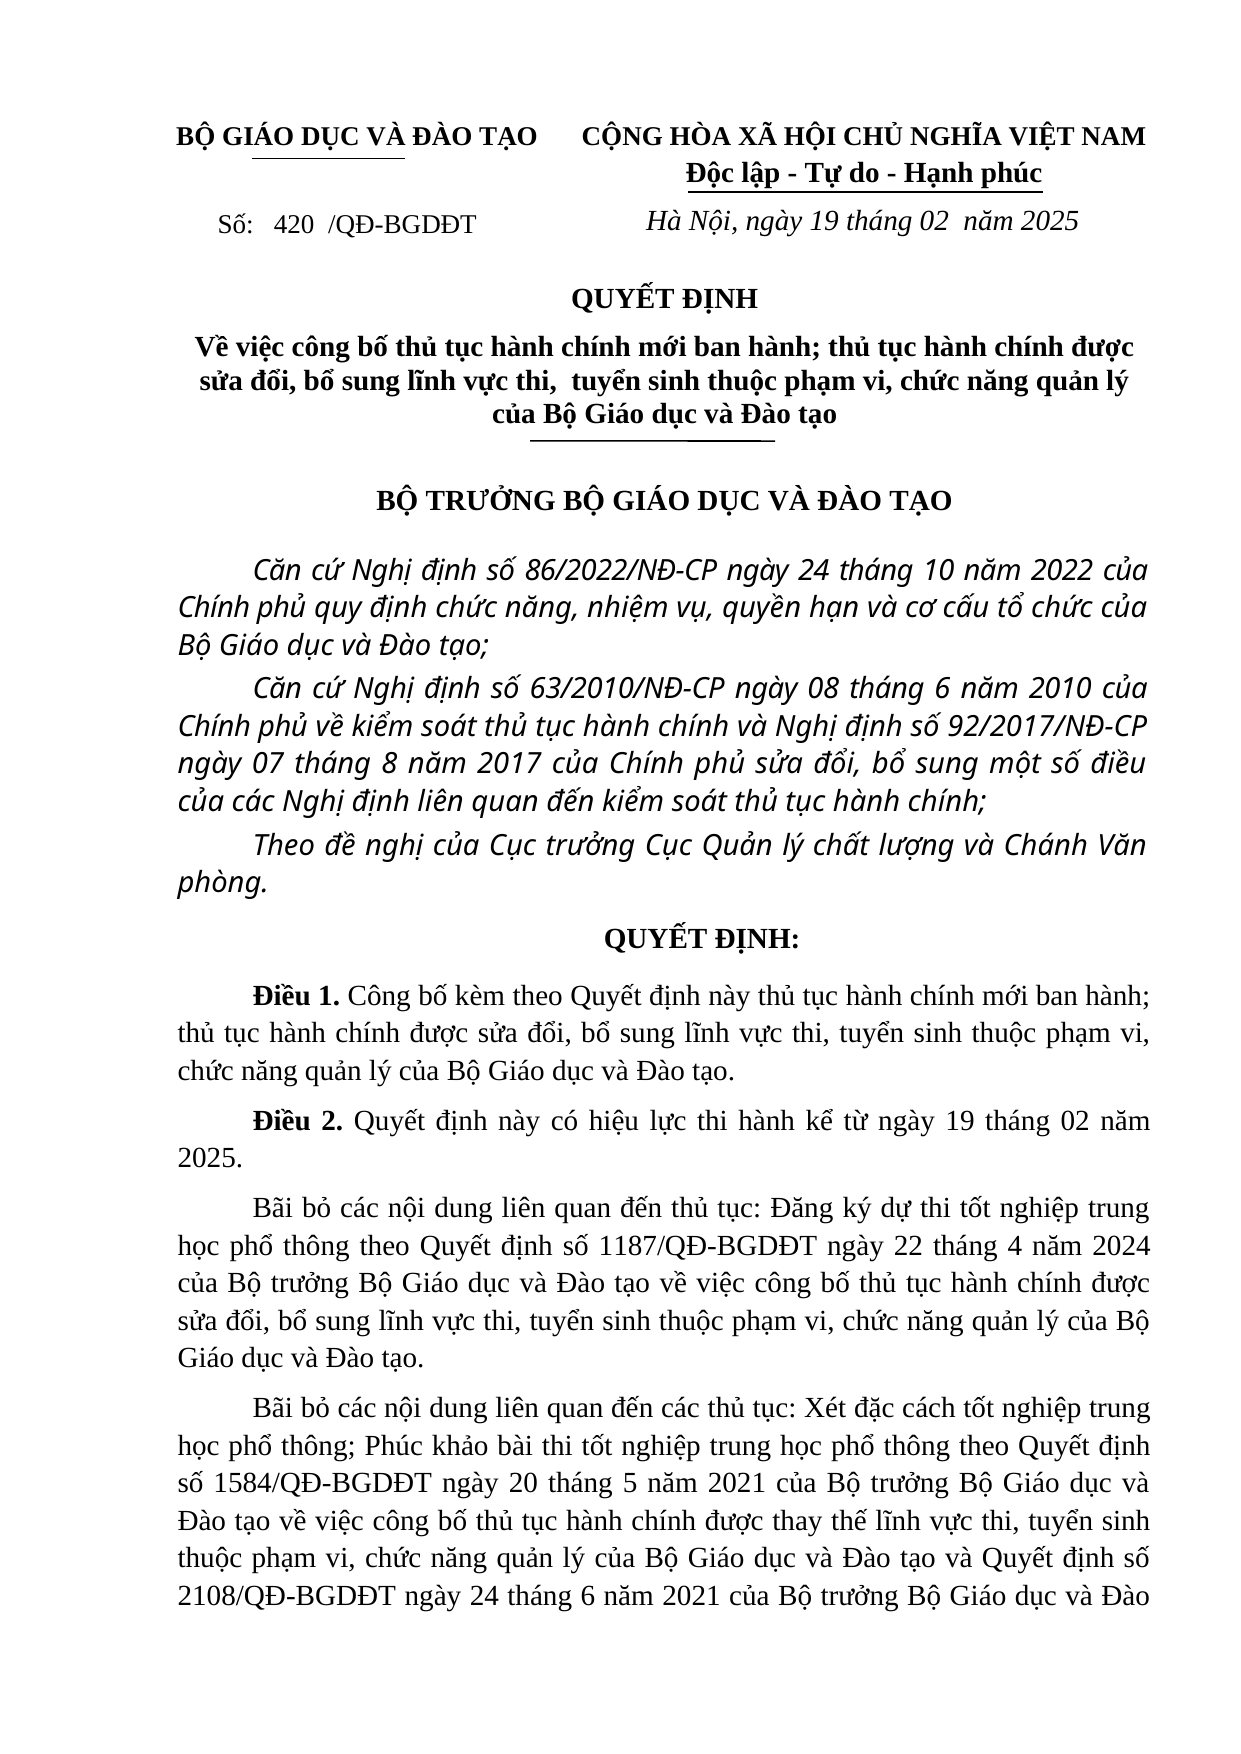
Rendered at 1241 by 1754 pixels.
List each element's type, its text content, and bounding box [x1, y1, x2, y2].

text BỘ TRƯỞNG BỘ GIÁO DỤC VÀ ĐÀO TẠO [177, 483, 1152, 516]
text Căn cứ Nghị định số 63/2010/NĐ-CP ngày 08 tháng 6 năm 2010 của Chính phủ về kiểm soát thủ tục hành chính và Nghị định số 92/2017/NĐ-CP ngày 07 tháng 8 năm 2017 của Chính phủ sửa đổi, bổ sung một số điều của các Nghị định liên quan đến kiểm soát thủ tục hành chính; [177, 669, 1152, 819]
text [177, 1388, 1152, 1613]
text Theo đề nghị của Cục trưởng Cục Quản lý chất lượng và Chánh Văn phòng. [177, 825, 1152, 900]
text Căn cứ Nghị định số 86/2022/NĐ-CP ngày 24 tháng 10 năm 2022 của Chính phủ quy định chức năng, nhiệm vụ, quyền hạn và cơ cấu tổ chức của Bộ Giáo dục và Đào tạo; [177, 550, 1152, 663]
text Điều 1. Công bố kèm theo Quyết định này thủ tục hành chính mới ban hành; thủ tục hành chính được sửa đổi, bổ sung lĩnh vực thi, tuyển sinh thuộc phạm vi, chức năng quản lý của Bộ Giáo dục và Đào tạo. [177, 975, 1152, 1088]
table_header CỘNG HÒA XÃ HỘI CHỦ NGHĨA VIỆT NAM Độc lập - Tự do - Hạnh phúc Hà Nội, ngày 19 tháng 02 năm 2025 [561, 118, 1167, 243]
table_header BỘ GIÁO DỤC VÀ ĐÀO TẠO Số: 420 /QĐ-BGDĐT [133, 118, 561, 243]
text QUYẾT ĐỊNH [177, 281, 1152, 314]
text Điều 2. Quyết định này có hiệu lực thi hành kể từ ngày 19 tháng 02 năm 2025. [177, 1100, 1152, 1175]
text Bãi bỏ các nội dung liên quan đến thủ tục: Đăng ký dự thi tốt nghiệp trung học phổ thông theo Quyết định số 1187/QĐ-BGDĐT ngày 22 tháng 4 năm 2024 của Bộ trưởng Bộ Giáo dục và Đào tạo về việc công bố thủ tục hành chính được sửa đổi, bổ sung lĩnh vực thi, tuyển sinh thuộc phạm vi, chức năng quản lý của Bộ Giáo dục và Đào tạo. [177, 1188, 1152, 1375]
text QUYẾT ĐỊNH: [177, 919, 1152, 956]
text Về việc công bố thủ tục hành chính mới ban hành; thủ tục hành chính được sửa đổi, bổ sung lĩnh vực thi, tuyển sinh thuộc phạm vi, chức năng quản lý của Bộ Giáo dục và Đào tạo [177, 329, 1152, 430]
